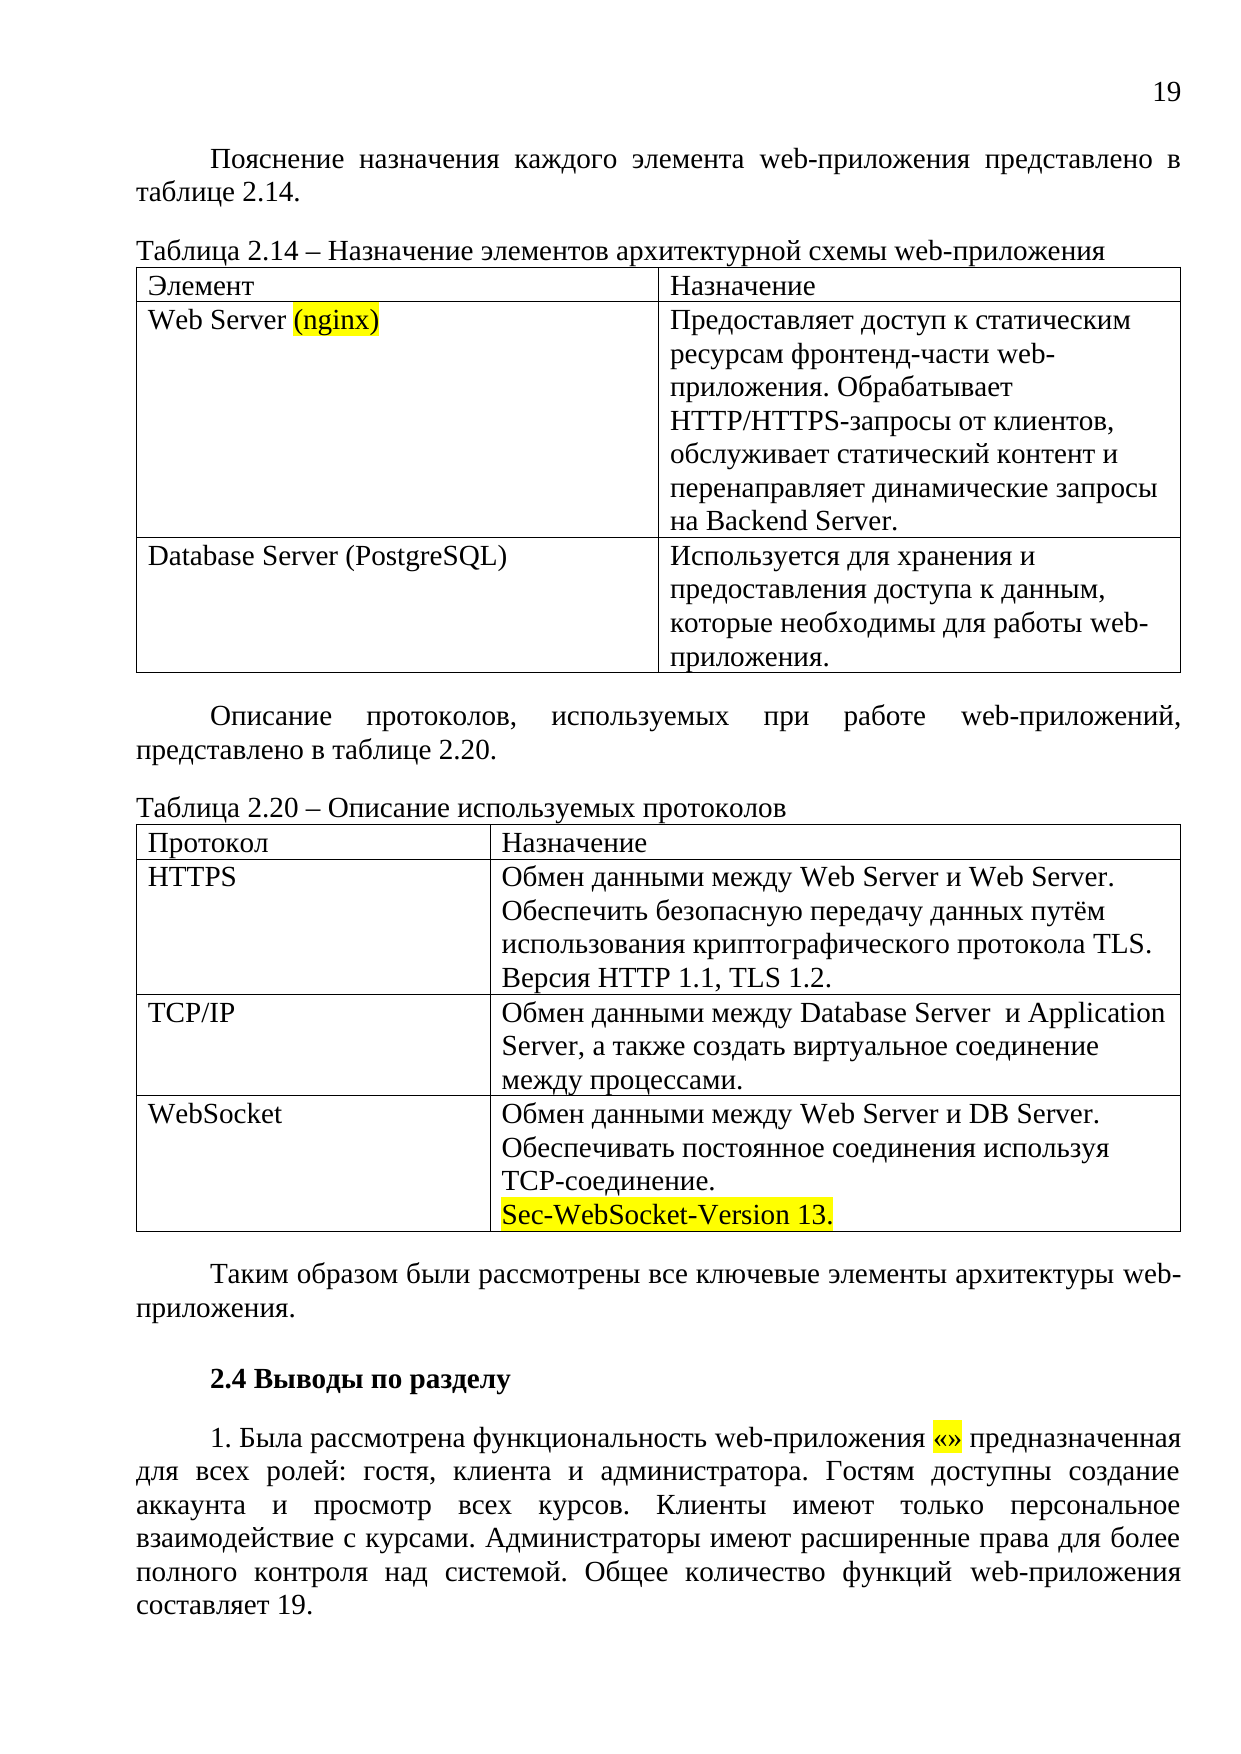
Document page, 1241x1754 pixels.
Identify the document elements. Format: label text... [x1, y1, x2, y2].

table_header Назначение [491, 825, 1180, 858]
table_cell TCP/IP [137, 995, 490, 1095]
table_cell Используется для хранения и предоставления доступа к данным, которые необходимы для работы web-приложения. [659, 538, 1180, 672]
text 1. Была рассмотрена функциональность web-приложения «» предназначенная для всех ролей: гостя, клиента и администратора. Гостям доступны создание аккаунта и просмотр всех курсов. Клиенты имеют только персональное взаимодействие с курсами. Администраторы имеют расширенные права для более полного контроля над системой. Общее количество функций web-приложения составляет 19. [136, 1420, 1181, 1621]
table_cell Database Server (PostgreSQL) [137, 538, 658, 672]
text Таким образом были рассмотрены все ключевые элементы архитектуры web-приложения. [136, 1257, 1181, 1324]
subtitle Выводы по разделу [136, 1361, 1181, 1395]
table_header Протокол [137, 825, 490, 858]
table_header Элемент [137, 268, 658, 301]
table_cell Обмен данными между Web Server и Web Server. Обеспечить безопасную передачу данных путём использования криптографического протокола TLS. Версия HTTP 1.1, TLS 1.2. [491, 860, 1180, 994]
text Таблица 2.14 – Назначение элементов архитектурной схемы web-приложения [136, 233, 1181, 267]
text Описание протоколов, используемых при работе web-приложений, представлено в таблице 2.20. [136, 698, 1181, 765]
text Пояснение назначения каждого элемента web-приложения представлено в таблице 2.14. [136, 141, 1181, 208]
table_cell Обмен данными между Web Server и DB Server. Обеспечивать постоянное соединения используя TCP-соединение. Sec-WebSocket-Version 13. [491, 1096, 1180, 1231]
table_cell HTTPS [137, 860, 490, 994]
table_cell Обмен данными между Database Server и Application Server, а также создать виртуальное соединение между процессами. [491, 995, 1180, 1095]
table_header Назначение [659, 268, 1180, 301]
table_cell Предоставляет доступ к статическим ресурсам фронтенд-части web-приложения. Обрабатывает HTTP/HTTPS-запросы от клиентов, обслуживает статический контент и перенаправляет динамические запросы на Backend Server. [659, 302, 1180, 537]
text Таблица 2.20 – Описание используемых протоколов [136, 790, 1181, 824]
table_cell Web Server (nginx) [137, 302, 658, 537]
table_cell WebSocket [137, 1096, 490, 1231]
